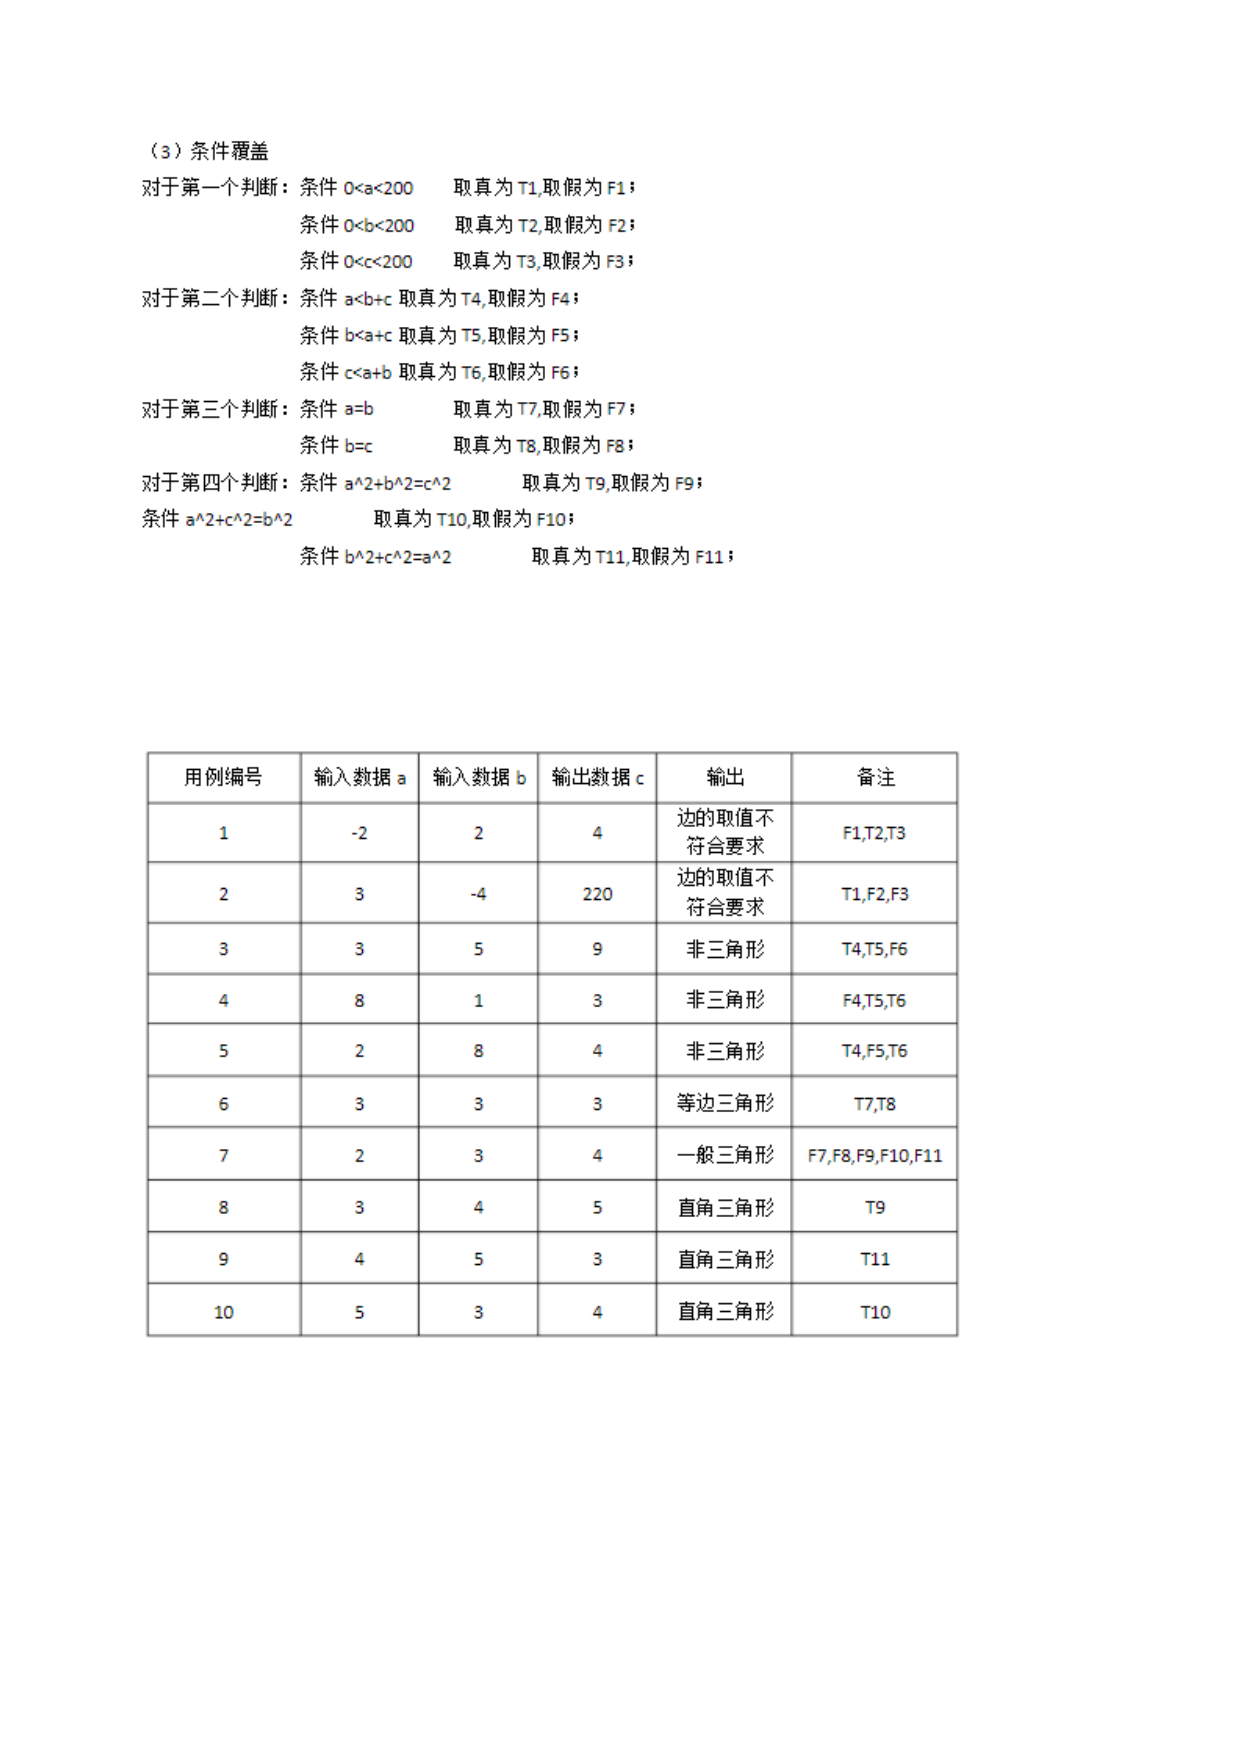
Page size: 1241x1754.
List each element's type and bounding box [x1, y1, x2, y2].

picture [118, 129, 764, 598]
picture [118, 711, 983, 1358]
